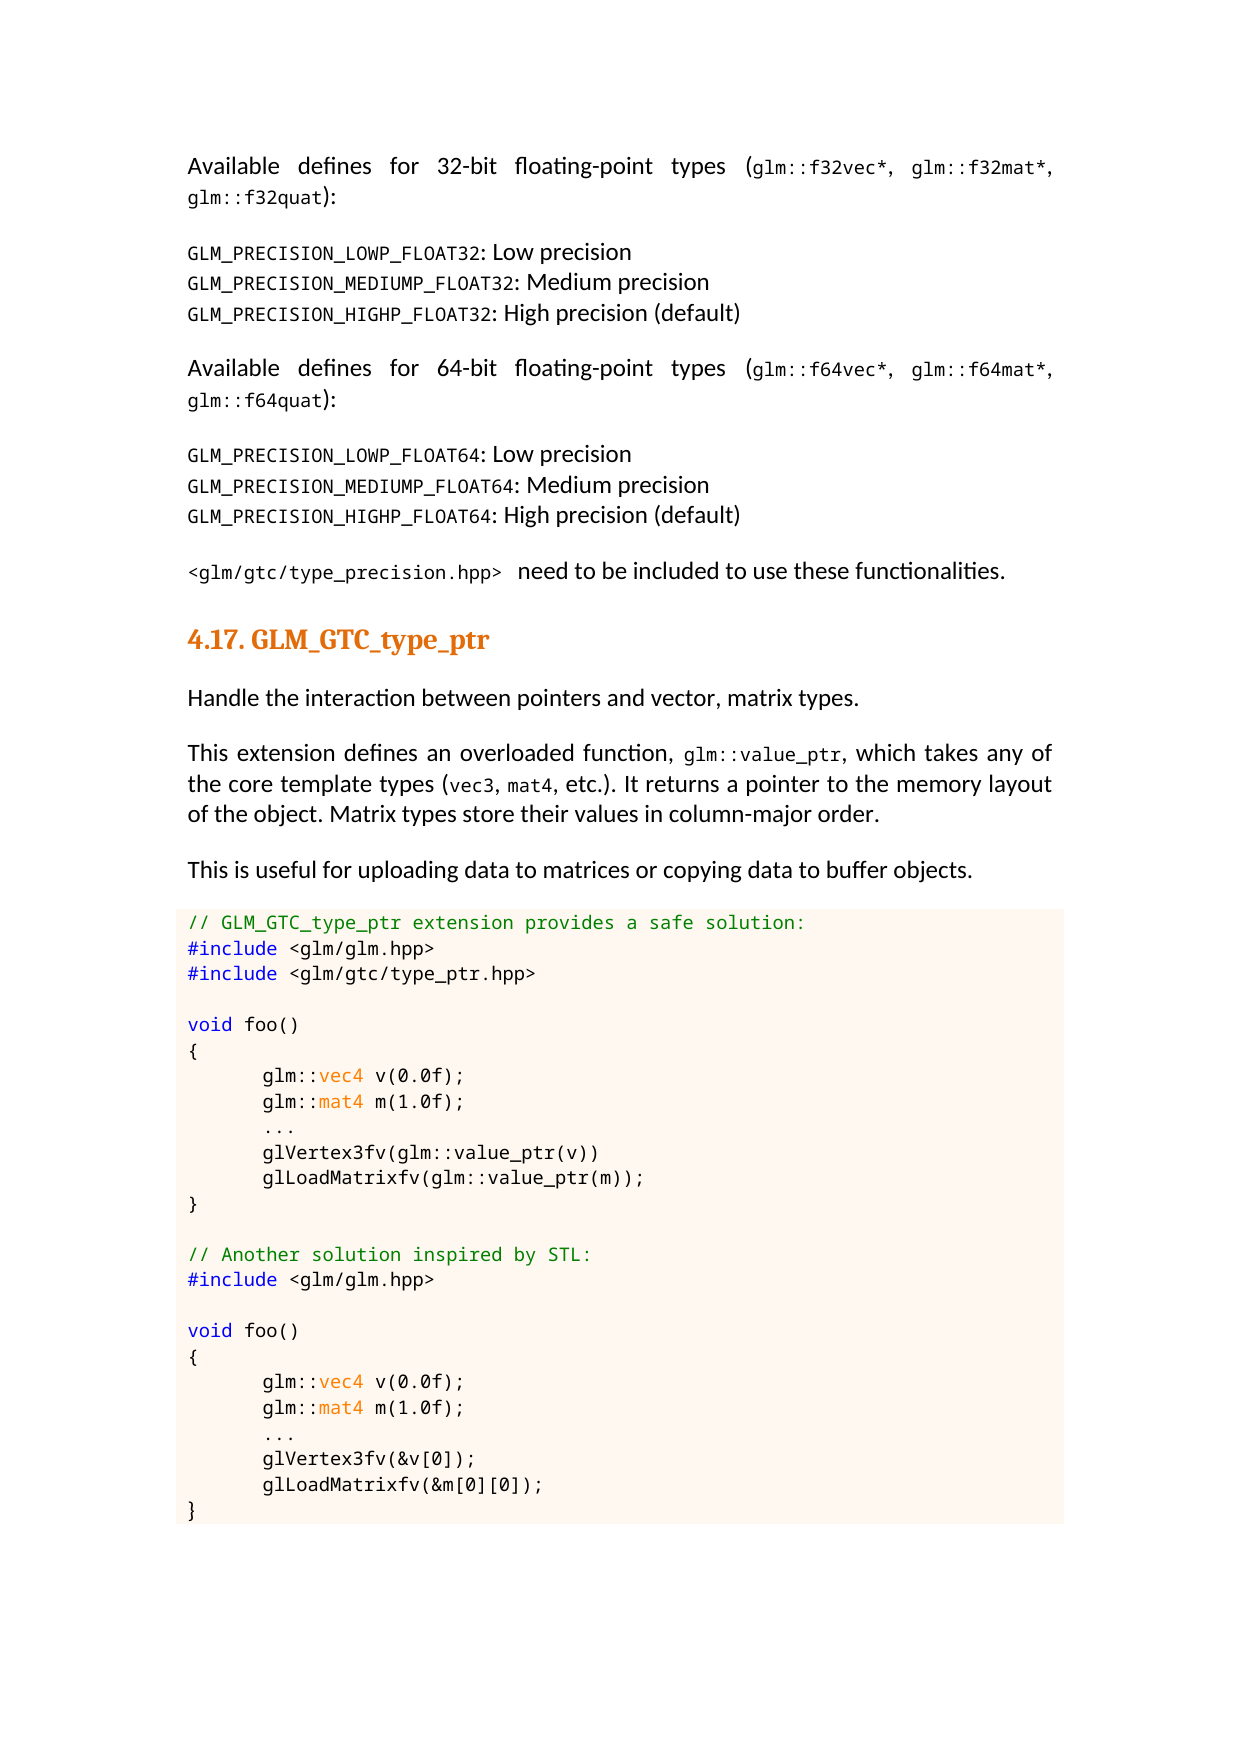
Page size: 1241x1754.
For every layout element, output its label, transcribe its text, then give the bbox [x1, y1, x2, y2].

list GLM_PRECISION_HIGHP_FLOAT64: High precision (default) [187, 500, 1053, 530]
table_header // GLM_GTC_type_ptr extension provides a safe solution: #include <glm/glm.hpp> #include <glm/gtc/type_ptr.hpp> void foo() { glm::vec4 v(0.0f); glm::mat4 m(1.0f); ... glVertex3fv(glm::value_ptr(v)) glLoadMatrixfv(glm::value_ptr(m)); } // Another solution inspired by STL: #include <glm/glm.hpp> void foo() { glm::vec4 v(0.0f); glm::mat4 m(1.0f); ... glVertex3fv(&v[0]); glLoadMatrixfv(&m[0][0]); } [176, 909, 1064, 1524]
text Handle the interaction between pointers and vector, matrix types. [187, 682, 1053, 712]
list GLM_PRECISION_MEDIUMP_FLOAT32: Medium precision [187, 267, 1053, 297]
text Available defines for 64-bit floating-point types (glm::f64vec*, glm::f64mat*, glm::f64quat): [187, 353, 1053, 414]
subtitle 4.17. GLM_GTC_type_ptr [187, 623, 1053, 657]
list GLM_PRECISION_MEDIUMP_FLOAT64: Medium precision [187, 469, 1053, 500]
list GLM_PRECISION_LOWP_FLOAT64: Low precision [187, 439, 1053, 469]
list GLM_PRECISION_LOWP_FLOAT32: Low precision [187, 236, 1053, 267]
list GLM_PRECISION_HIGHP_FLOAT32: High precision (default) [187, 297, 1053, 328]
text <glm/gtc/type_precision.hpp> need to be included to use these functionalities. [187, 555, 1053, 586]
text Available defines for 32-bit floating-point types (glm::f32vec*, glm::f32mat*, glm::f32quat): [187, 150, 1053, 211]
text This is useful for uploading data to matrices or copying data to buffer objects. [187, 854, 1053, 884]
text This extension defines an overloaded function, glm::value_ptr, which takes any of the core template types (vec3, mat4, etc.). It returns a pointer to the memory layout of the object. Matrix types store their values in column-major order. [187, 737, 1053, 829]
